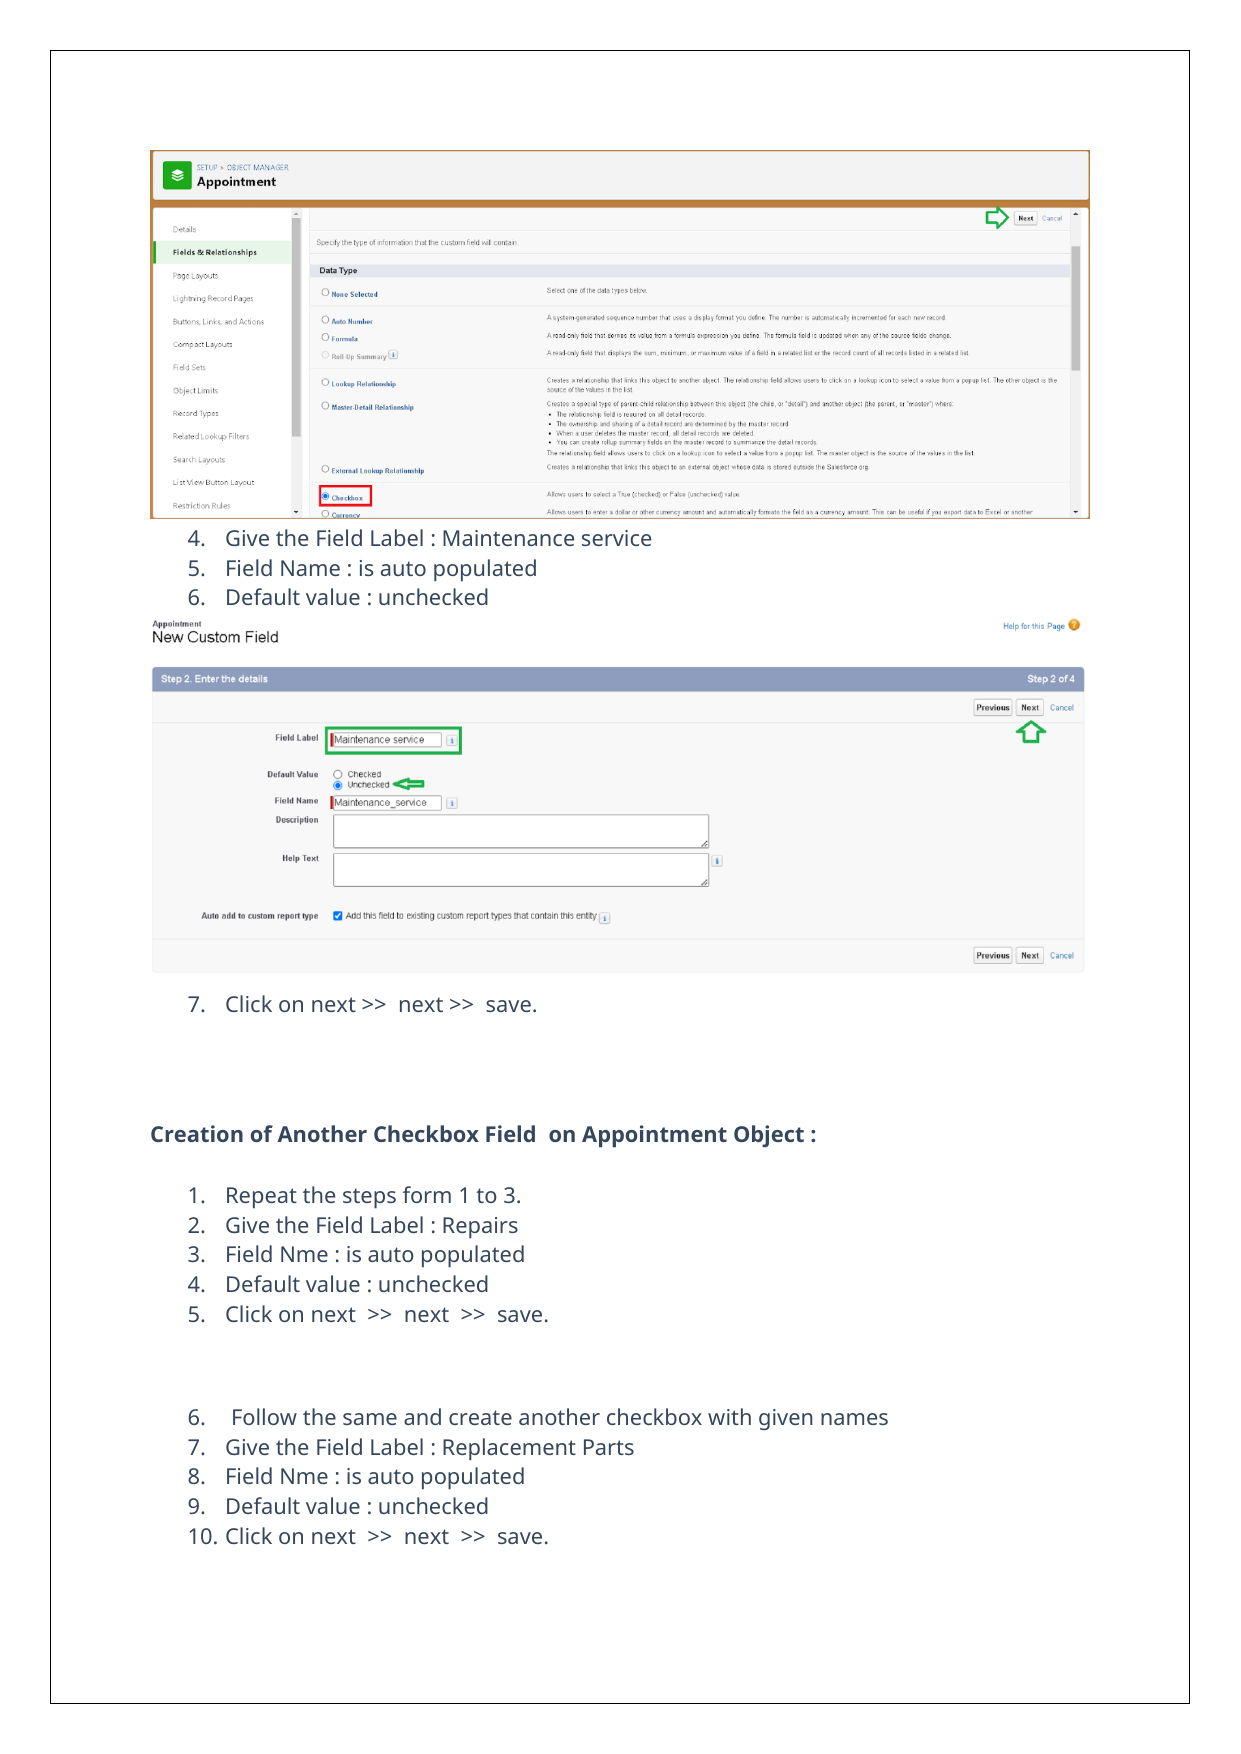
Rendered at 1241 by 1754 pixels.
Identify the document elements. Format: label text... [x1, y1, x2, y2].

list Default value : unchecked [187, 1491, 1090, 1521]
list Give the Field Label : Replacement Parts [187, 1431, 1090, 1461]
picture [150, 150, 1090, 519]
list Click on next >> next >> save. [187, 1521, 1090, 1551]
list Repeat the steps form 1 to 3. [187, 1180, 1090, 1210]
list Click on next >> next >> save. [187, 1299, 1090, 1329]
list Field Name : is auto populated [187, 553, 1090, 582]
text Creation of Another Checkbox Field on Appointment Object : [150, 1119, 1090, 1149]
list Default value : unchecked [187, 1269, 1090, 1299]
list Default value : unchecked [187, 582, 1090, 612]
list Follow the same and create another checkbox with given names [187, 1402, 1090, 1431]
list Give the Field Label : Maintenance service [187, 523, 1090, 553]
picture [150, 616, 1090, 985]
list Give the Field Label : Repairs [187, 1210, 1090, 1239]
list Click on next >> next >> save. [187, 989, 1090, 1019]
list Field Nme : is auto populated [187, 1239, 1090, 1269]
list Field Nme : is auto populated [187, 1461, 1090, 1491]
